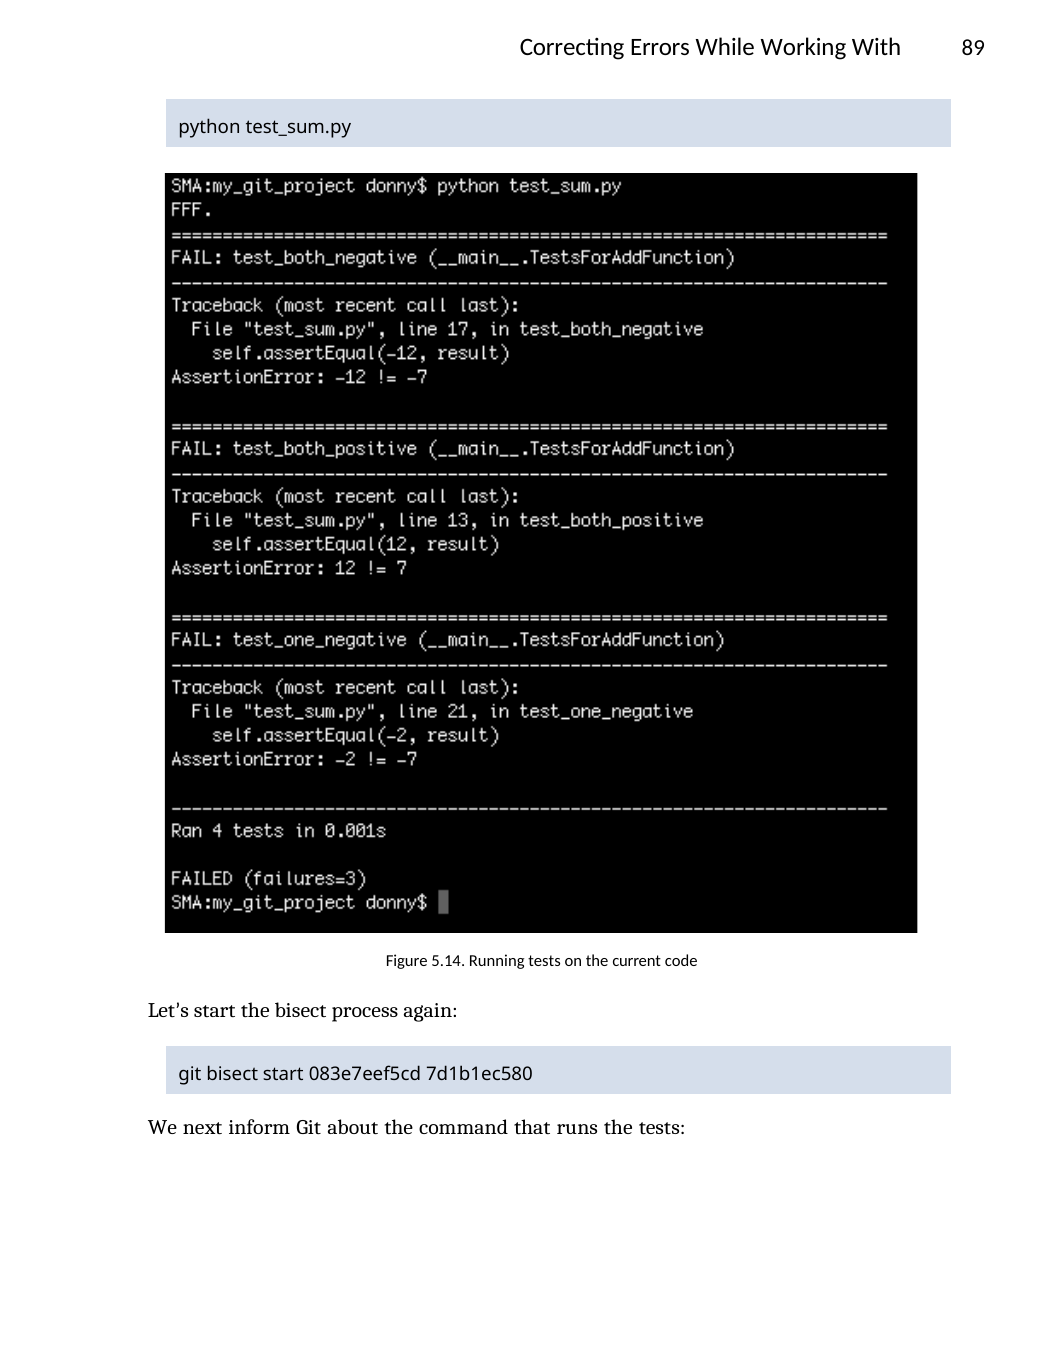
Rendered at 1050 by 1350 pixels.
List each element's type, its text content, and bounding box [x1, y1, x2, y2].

text We next inform Git about the command that runs the tests: [148, 1116, 998, 1139]
text Figure 5.14. Running tests on the current code [386, 951, 998, 971]
text Let’s start the bisect process again: [148, 997, 998, 1022]
picture [164, 173, 918, 933]
